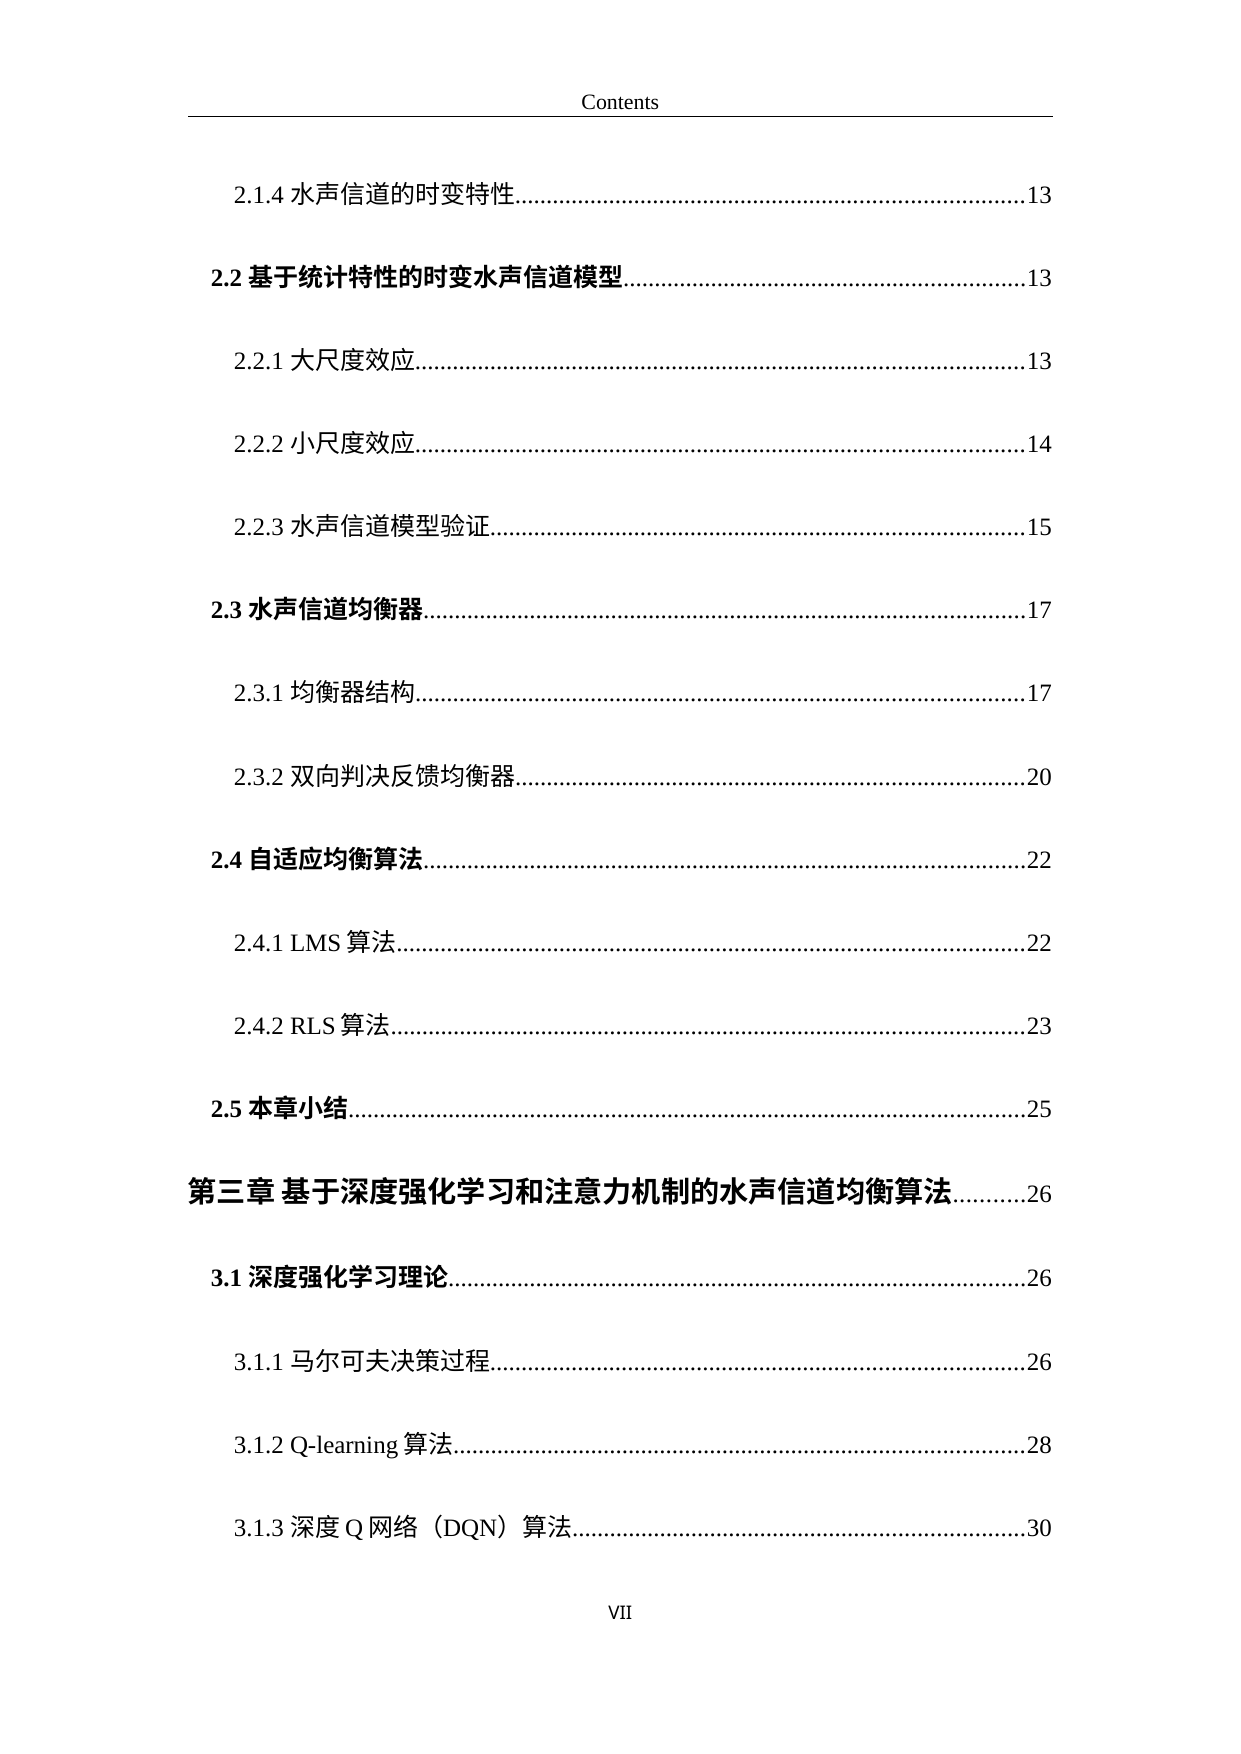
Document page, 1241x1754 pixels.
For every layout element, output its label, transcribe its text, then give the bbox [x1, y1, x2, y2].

text 3.1.3 深度Q网络（DQN）算法 30 [233, 1493, 1053, 1558]
text 3.1.1 马尔可夫决策过程 26 [233, 1327, 1053, 1392]
text 2.2 基于统计特性的时变水声信道模型 13 [211, 243, 1053, 308]
text 2.4.2 RLS算法 23 [233, 991, 1053, 1056]
text 2.5 本章小结 25 [211, 1074, 1053, 1139]
text 2.4.1 LMS算法 22 [233, 908, 1053, 973]
text 2.2.2 小尺度效应 14 [233, 409, 1053, 474]
text 2.4 自适应均衡算法 22 [211, 825, 1053, 890]
text 3.1.2 Q-learning算法 28 [233, 1410, 1053, 1475]
text 2.3 水声信道均衡器 17 [211, 575, 1053, 640]
text 2.3.1 均衡器结构 17 [233, 658, 1053, 723]
text 3.1 深度强化学习理论 26 [211, 1243, 1053, 1308]
text 2.2.1 大尺度效应 13 [233, 326, 1053, 391]
text 2.1.4 水声信道的时变特性 13 [233, 160, 1053, 225]
text 2.2.3 水声信道模型验证 15 [233, 492, 1053, 557]
text 第三章 基于深度强化学习和注意力机制的水声信道均衡算法 26 [187, 1157, 1053, 1222]
text 2.3.2 双向判决反馈均衡器 20 [233, 742, 1053, 807]
